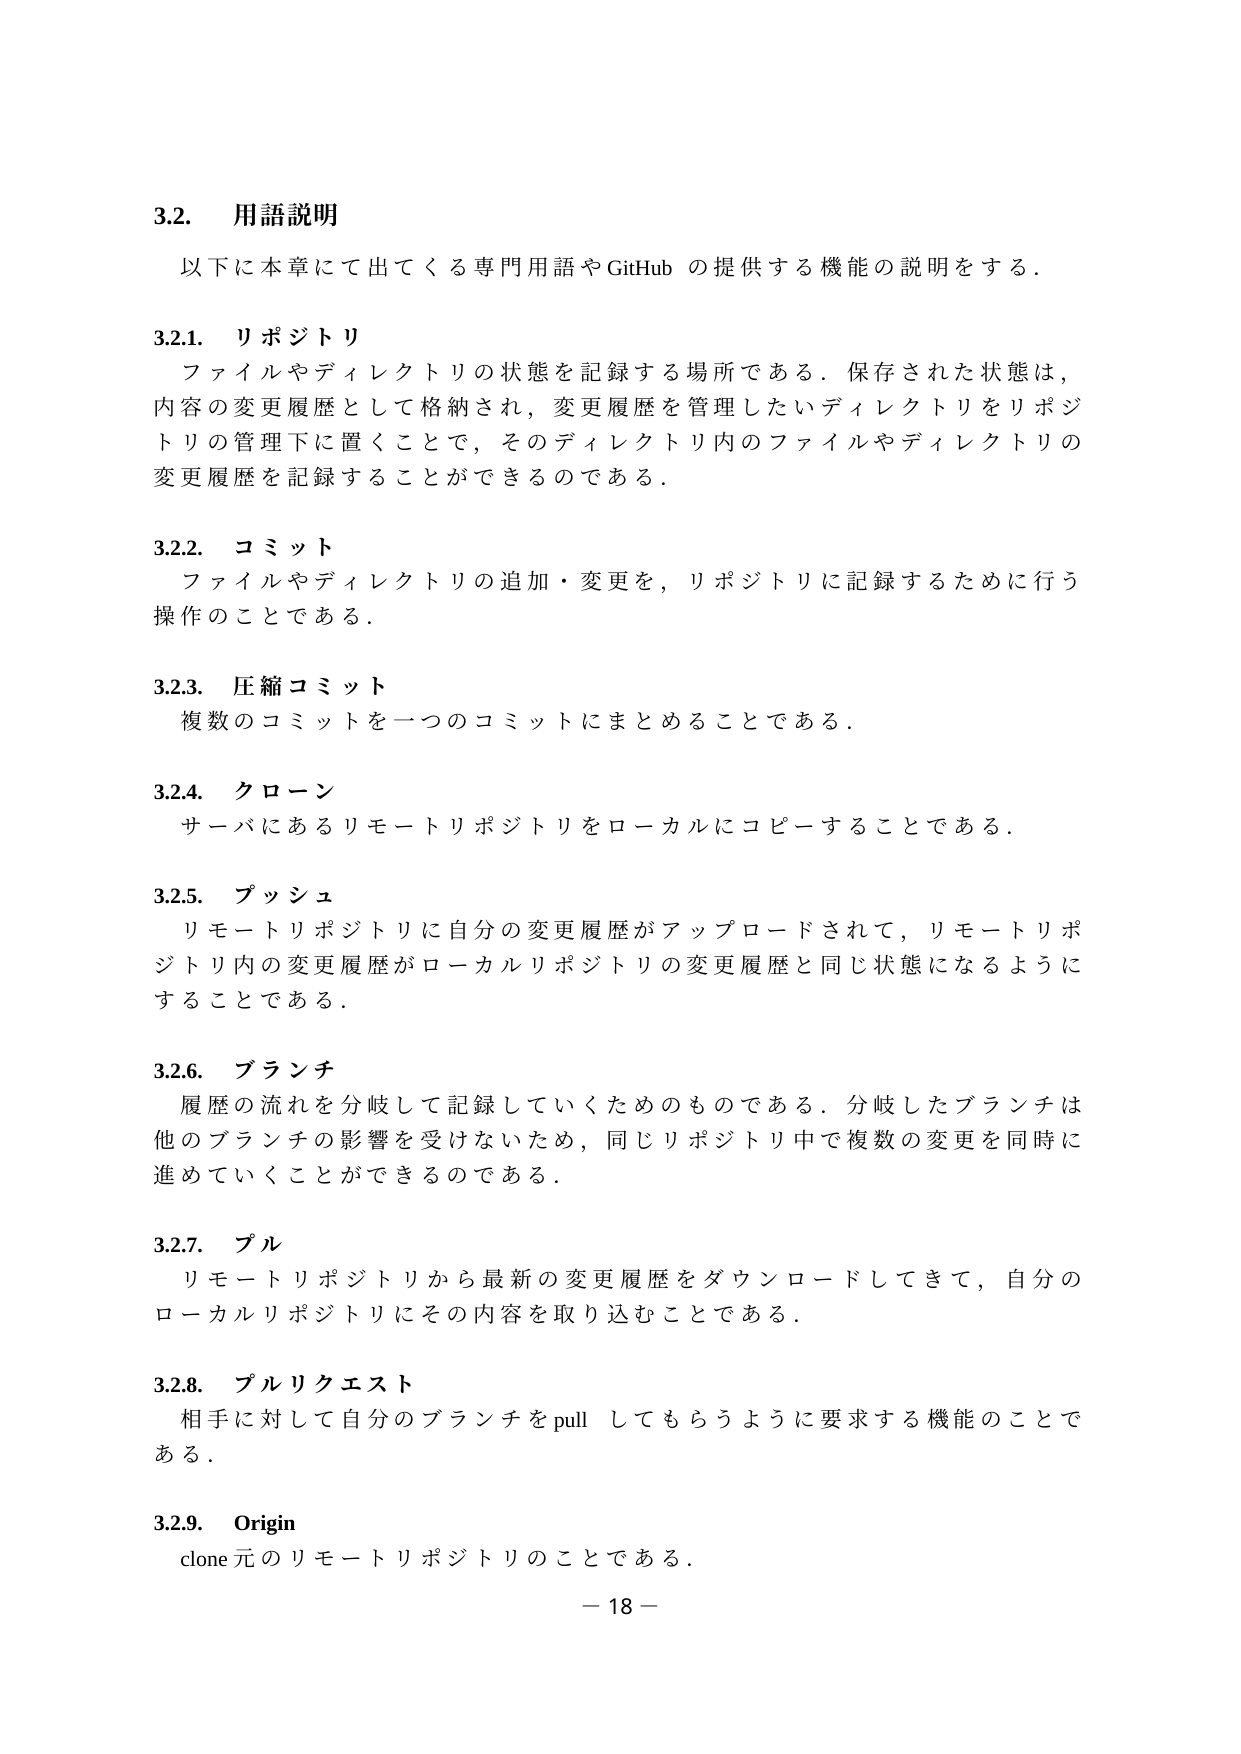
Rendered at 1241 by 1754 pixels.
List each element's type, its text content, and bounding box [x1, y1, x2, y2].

text リモートリポジトリに自分の変更履歴がアップロードされて，リモートリポジトリ内の変更履歴がローカルリポジトリの変更履歴と同じ状態になるようにすることである． [153, 912, 1087, 1017]
text clone元のリモートリポジトリのことである． [153, 1540, 1087, 1575]
list 圧縮コミット [153, 668, 1087, 702]
list プッシュ [153, 877, 1087, 912]
text ファイルやディレクトリの追加・変更を，リポジトリに記録するために行う操作のことである． [153, 563, 1087, 633]
list プル [153, 1226, 1087, 1261]
text 履歴の流れを分岐して記録していくためのものである．分岐したブランチは他のブランチの影響を受けないため，同じリポジトリ中で複数の変更を同時に進めていくことができるのである． [153, 1086, 1087, 1191]
text 相手に対して自分のブランチをpullしてもらうように要求する機能のことである． [153, 1400, 1087, 1470]
text ファイルやディレクトリの状態を記録する場所である．保存された状態は，内容の変更履歴として格納され，変更履歴を管理したいディレクトリをリポジトリの管理下に置くことで，そのディレクトリ内のファイルやディレクトリの変更履歴を記録することができるのである． [153, 353, 1087, 493]
text 以下に本章にて出てくる専門用語やGitHubの提供する機能の説明をする． [153, 249, 1087, 284]
text リモートリポジトリから最新の変更履歴をダウンロードしてきて，自分のローカルリポジトリにその内容を取り込むことである． [153, 1261, 1087, 1331]
list リポジトリ [153, 319, 1087, 353]
list Origin [153, 1505, 1087, 1540]
list ブランチ [153, 1051, 1087, 1086]
list クローン [153, 772, 1087, 807]
list プルリクエスト [153, 1366, 1087, 1400]
text サーバにあるリモートリポジトリをローカルにコピーすることである． [153, 807, 1087, 842]
text 複数のコミットを一つのコミットにまとめることである． [153, 702, 1087, 737]
list 用語説明 [153, 179, 1087, 249]
list コミット [153, 528, 1087, 563]
